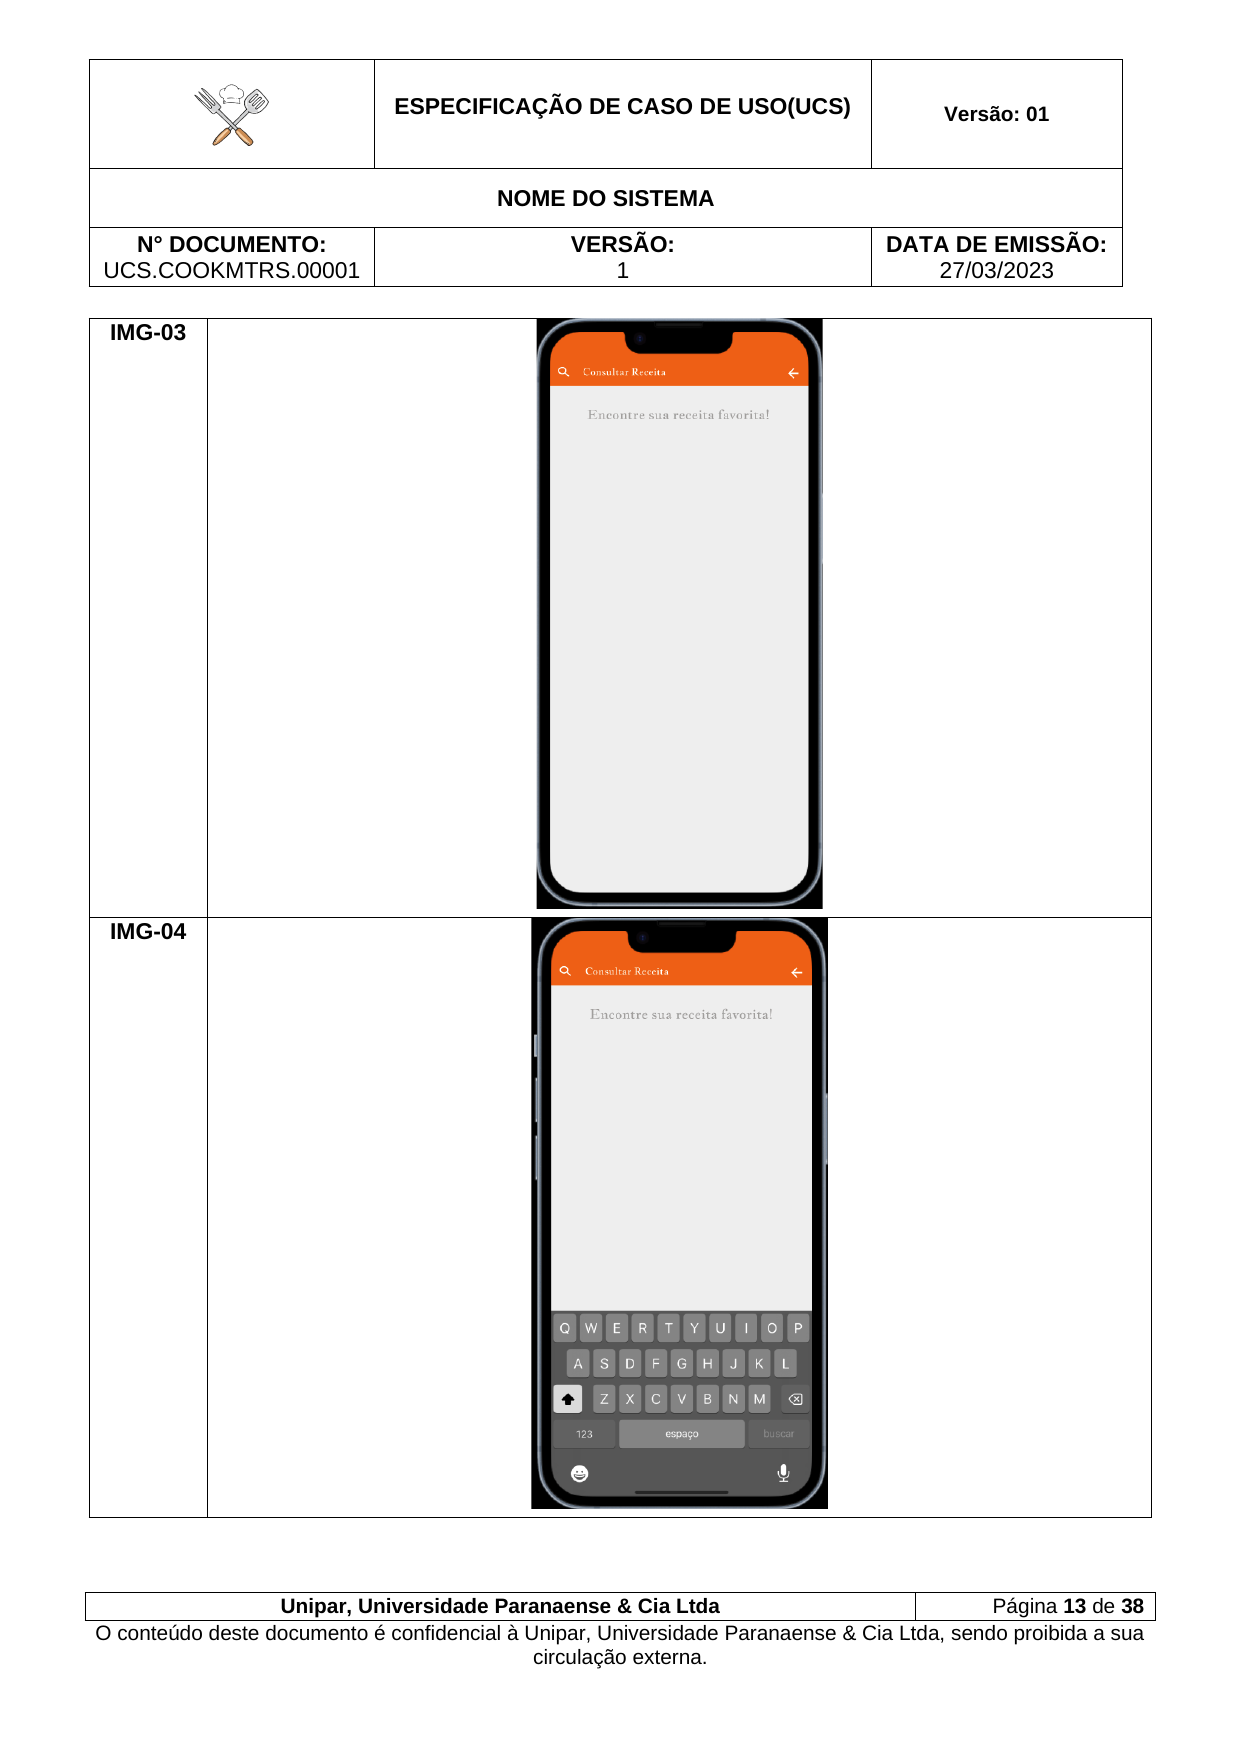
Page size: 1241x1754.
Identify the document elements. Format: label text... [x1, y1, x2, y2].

table_cell IMG-04 [90, 918, 207, 1517]
table_cell IMG-03 [90, 319, 207, 917]
picture [177, 60, 286, 168]
table_cell [208, 918, 1151, 1517]
picture [531, 918, 828, 1509]
table_cell [208, 319, 1151, 917]
picture [536, 318, 823, 909]
